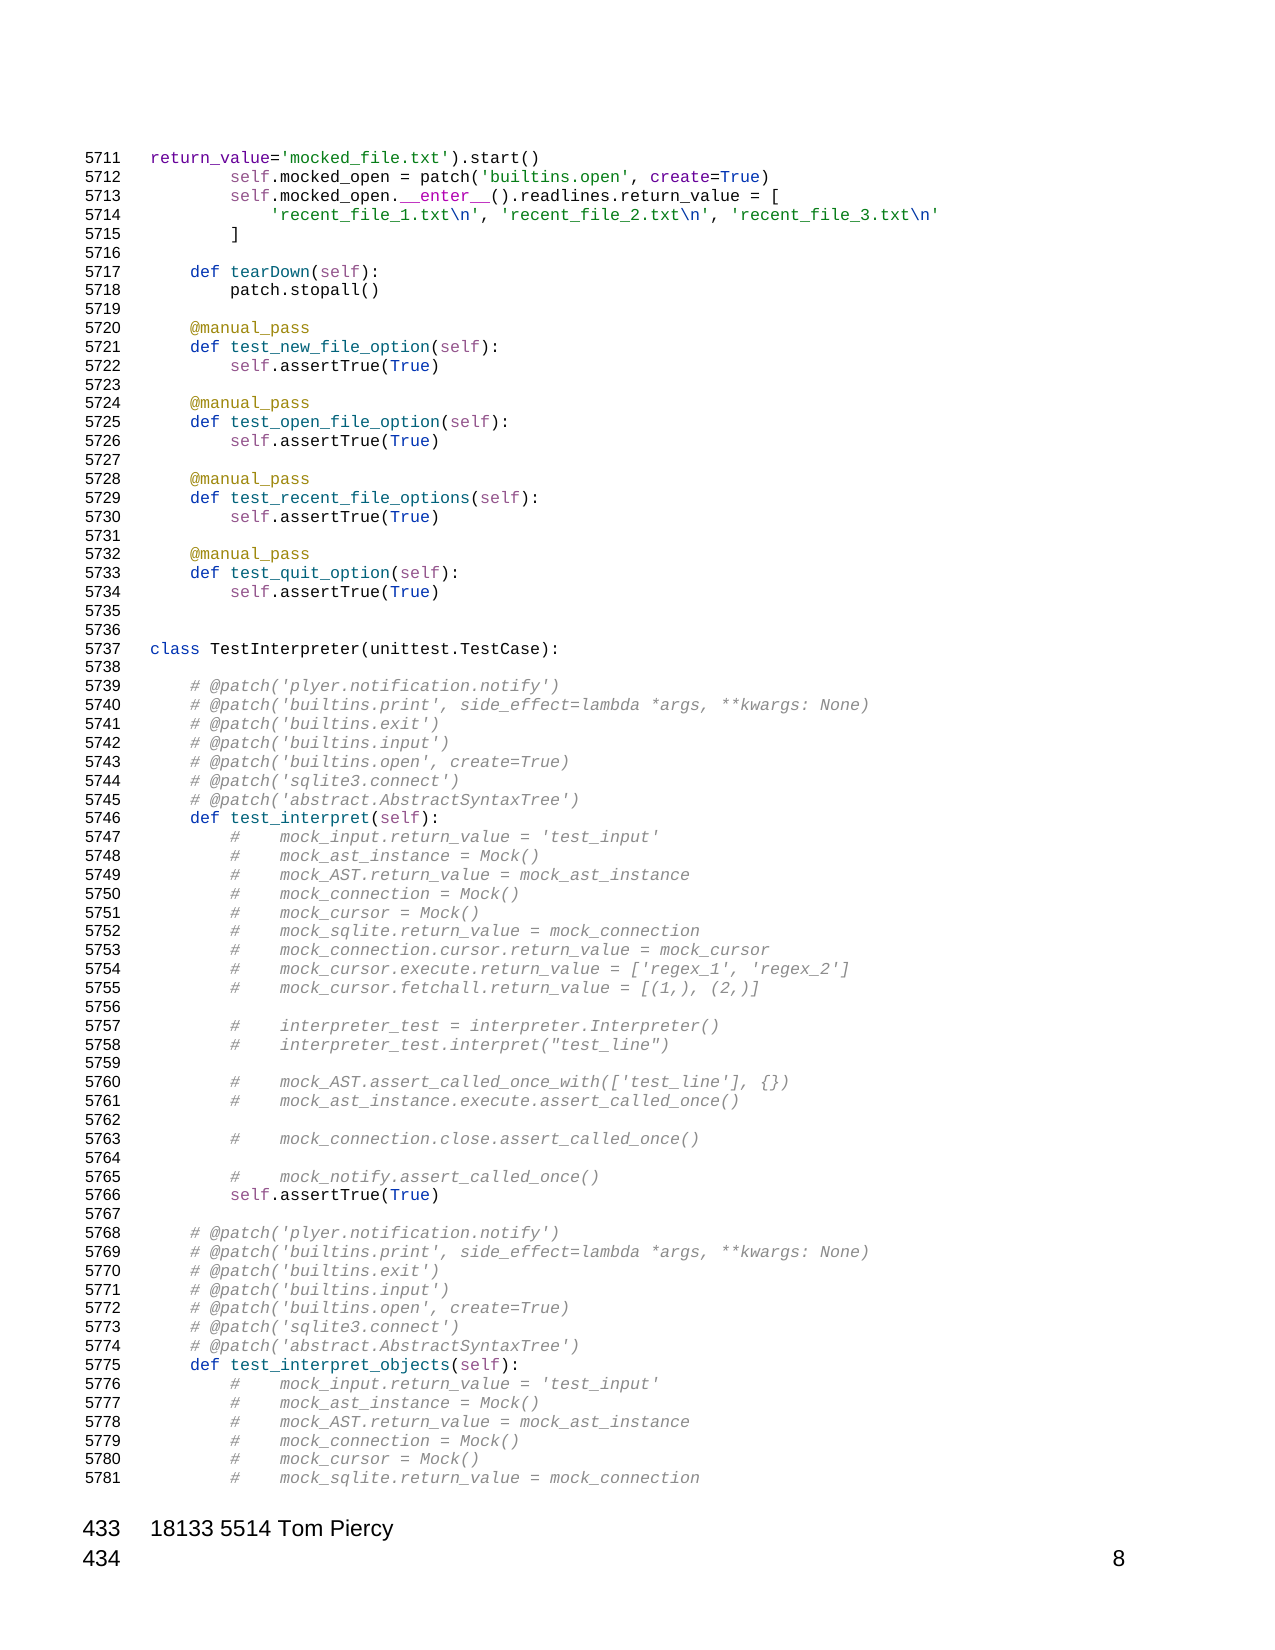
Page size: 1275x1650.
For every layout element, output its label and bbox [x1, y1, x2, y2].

picture [321, 343, 329, 352]
picture [402, 1361, 407, 1372]
picture [331, 418, 339, 427]
picture [351, 494, 359, 503]
text [150, 150, 1125, 1489]
